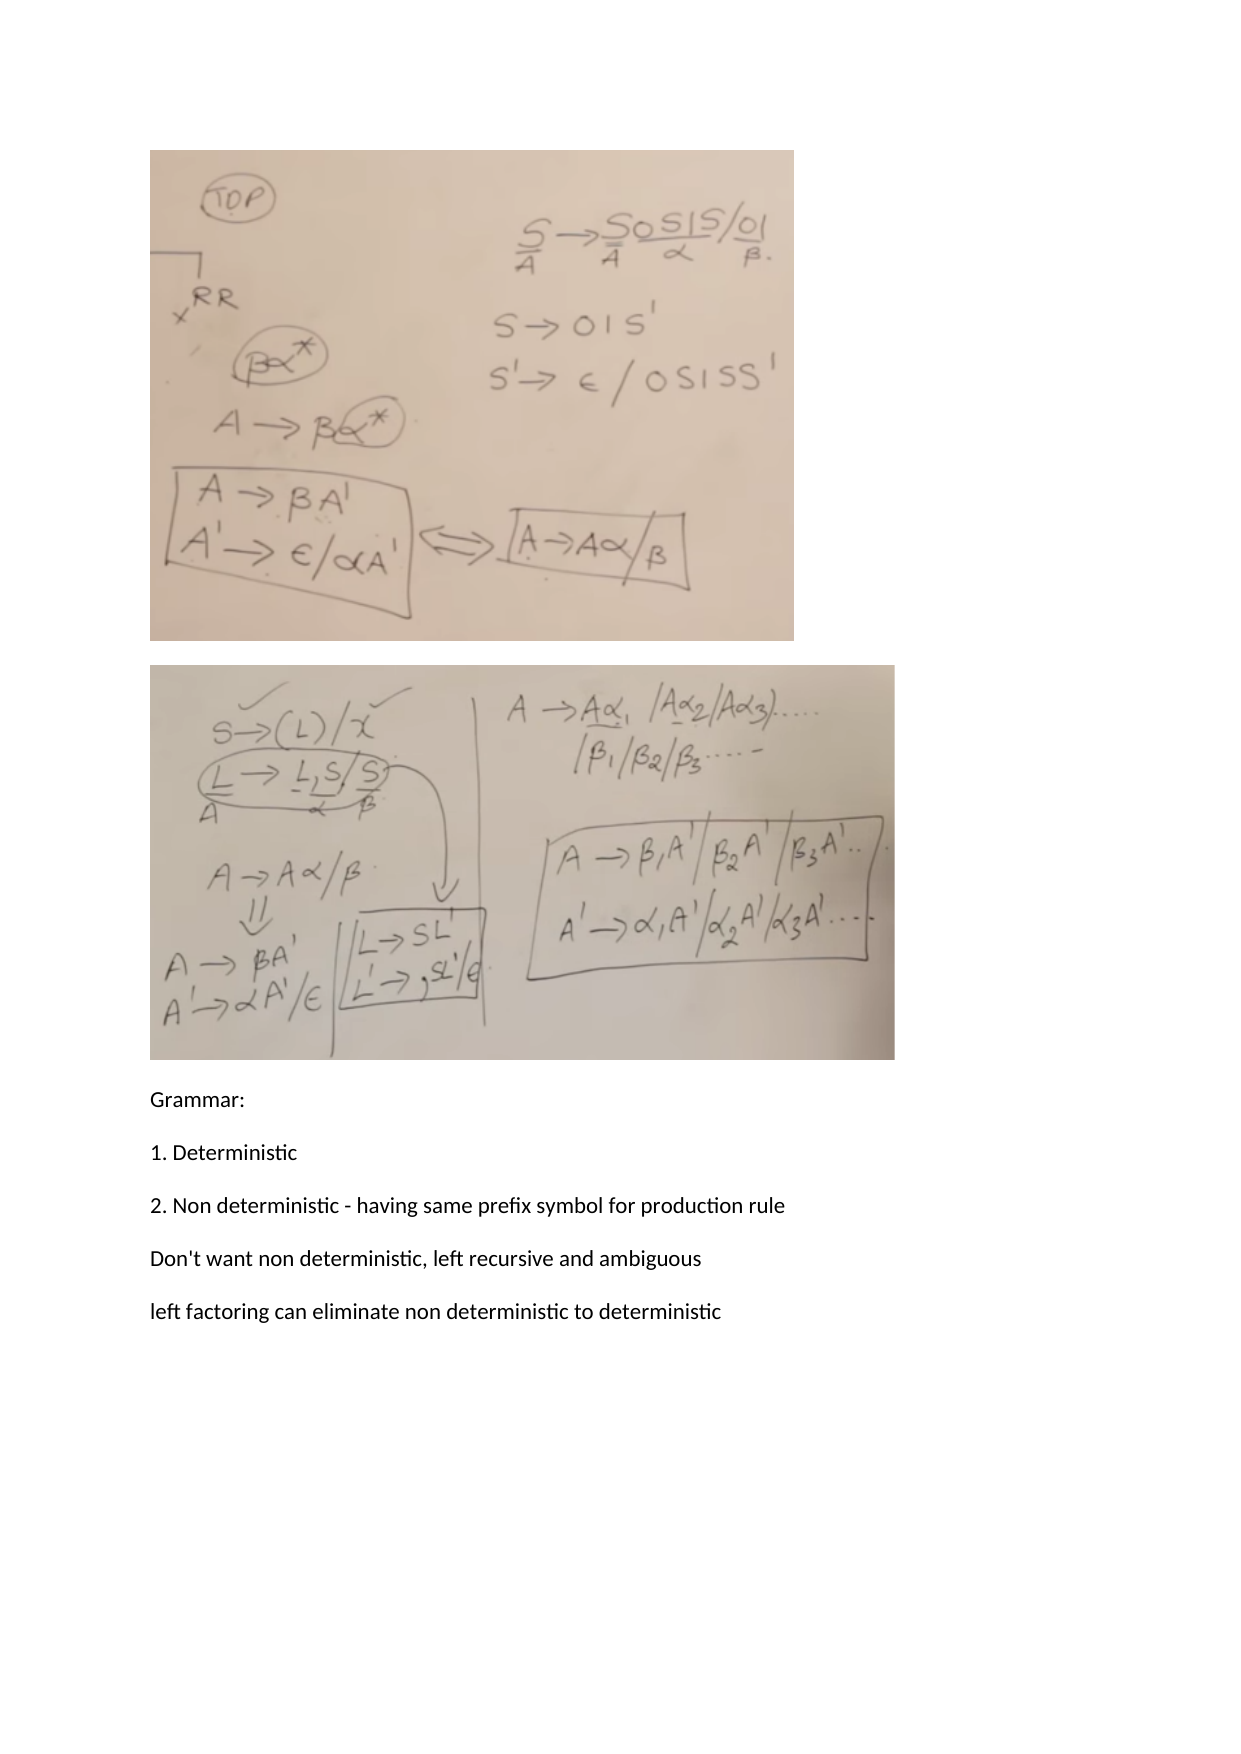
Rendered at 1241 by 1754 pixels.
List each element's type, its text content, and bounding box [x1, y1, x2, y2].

picture [150, 665, 895, 1060]
text 2. Non deterministic - having same prefix symbol for production rule [150, 1191, 1090, 1219]
text 1. Deterministic [150, 1138, 1090, 1166]
picture [150, 150, 794, 641]
text Grammar: [150, 1085, 1090, 1113]
text Don't want non deterministic, left recursive and ambiguous [150, 1244, 1090, 1272]
text left factoring can eliminate non deterministic to deterministic [150, 1297, 1090, 1325]
